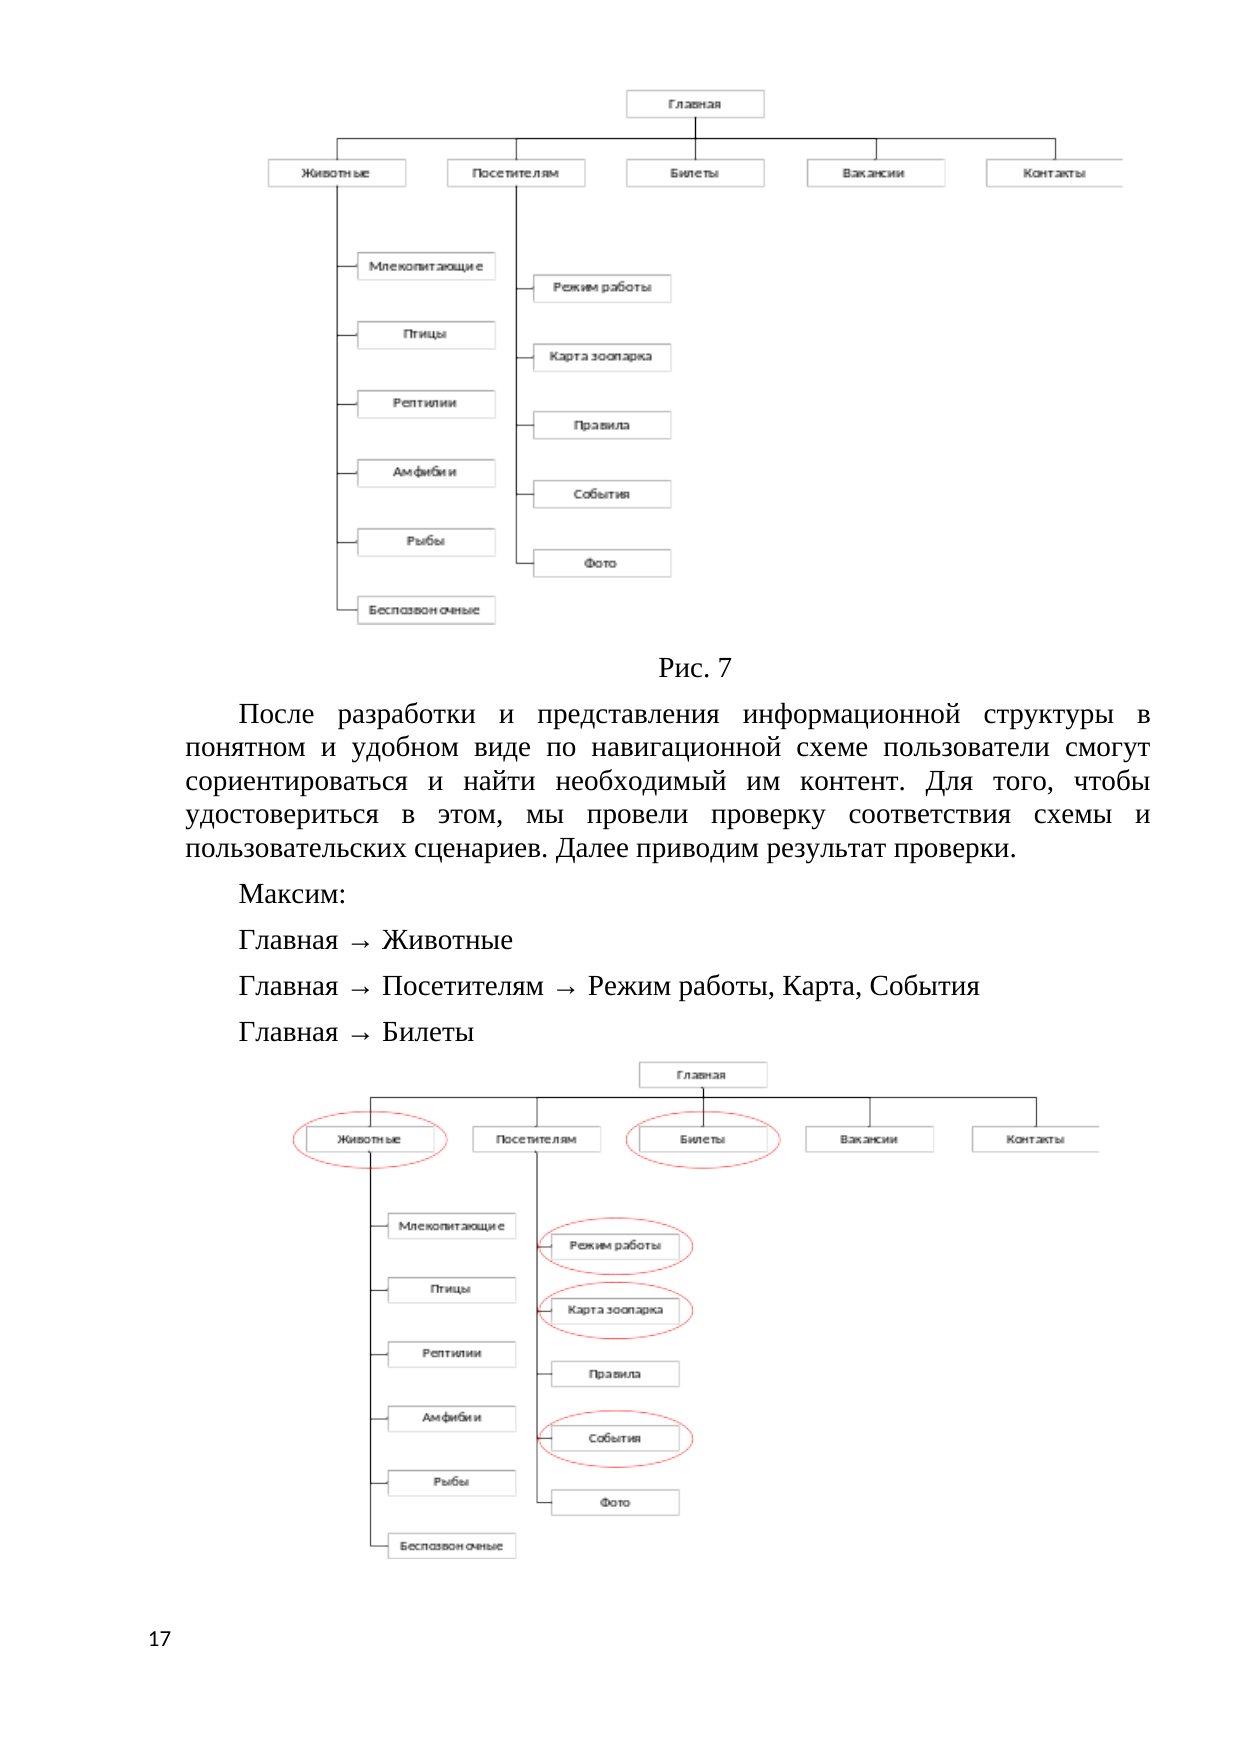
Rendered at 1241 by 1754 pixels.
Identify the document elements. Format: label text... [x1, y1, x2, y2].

text Главная → Посетителям → Режим работы, Карта, События [185, 968, 1152, 1002]
text Главная → Животные [185, 922, 1152, 956]
text После разработки и представления информационной структуры в понятном и удобном виде по навигационной схеме пользователи смогут сориентироваться и найти необходимый им контент. Для того, чтобы удостовериться в этом, мы провели проверку соответствия схемы и пользовательских сценариев. Далее приводим результат проверки. [185, 696, 1152, 864]
text Главная → Билеты [185, 1014, 1152, 1048]
text Максим: [185, 876, 1152, 910]
text Рис. 7 [185, 650, 1152, 683]
